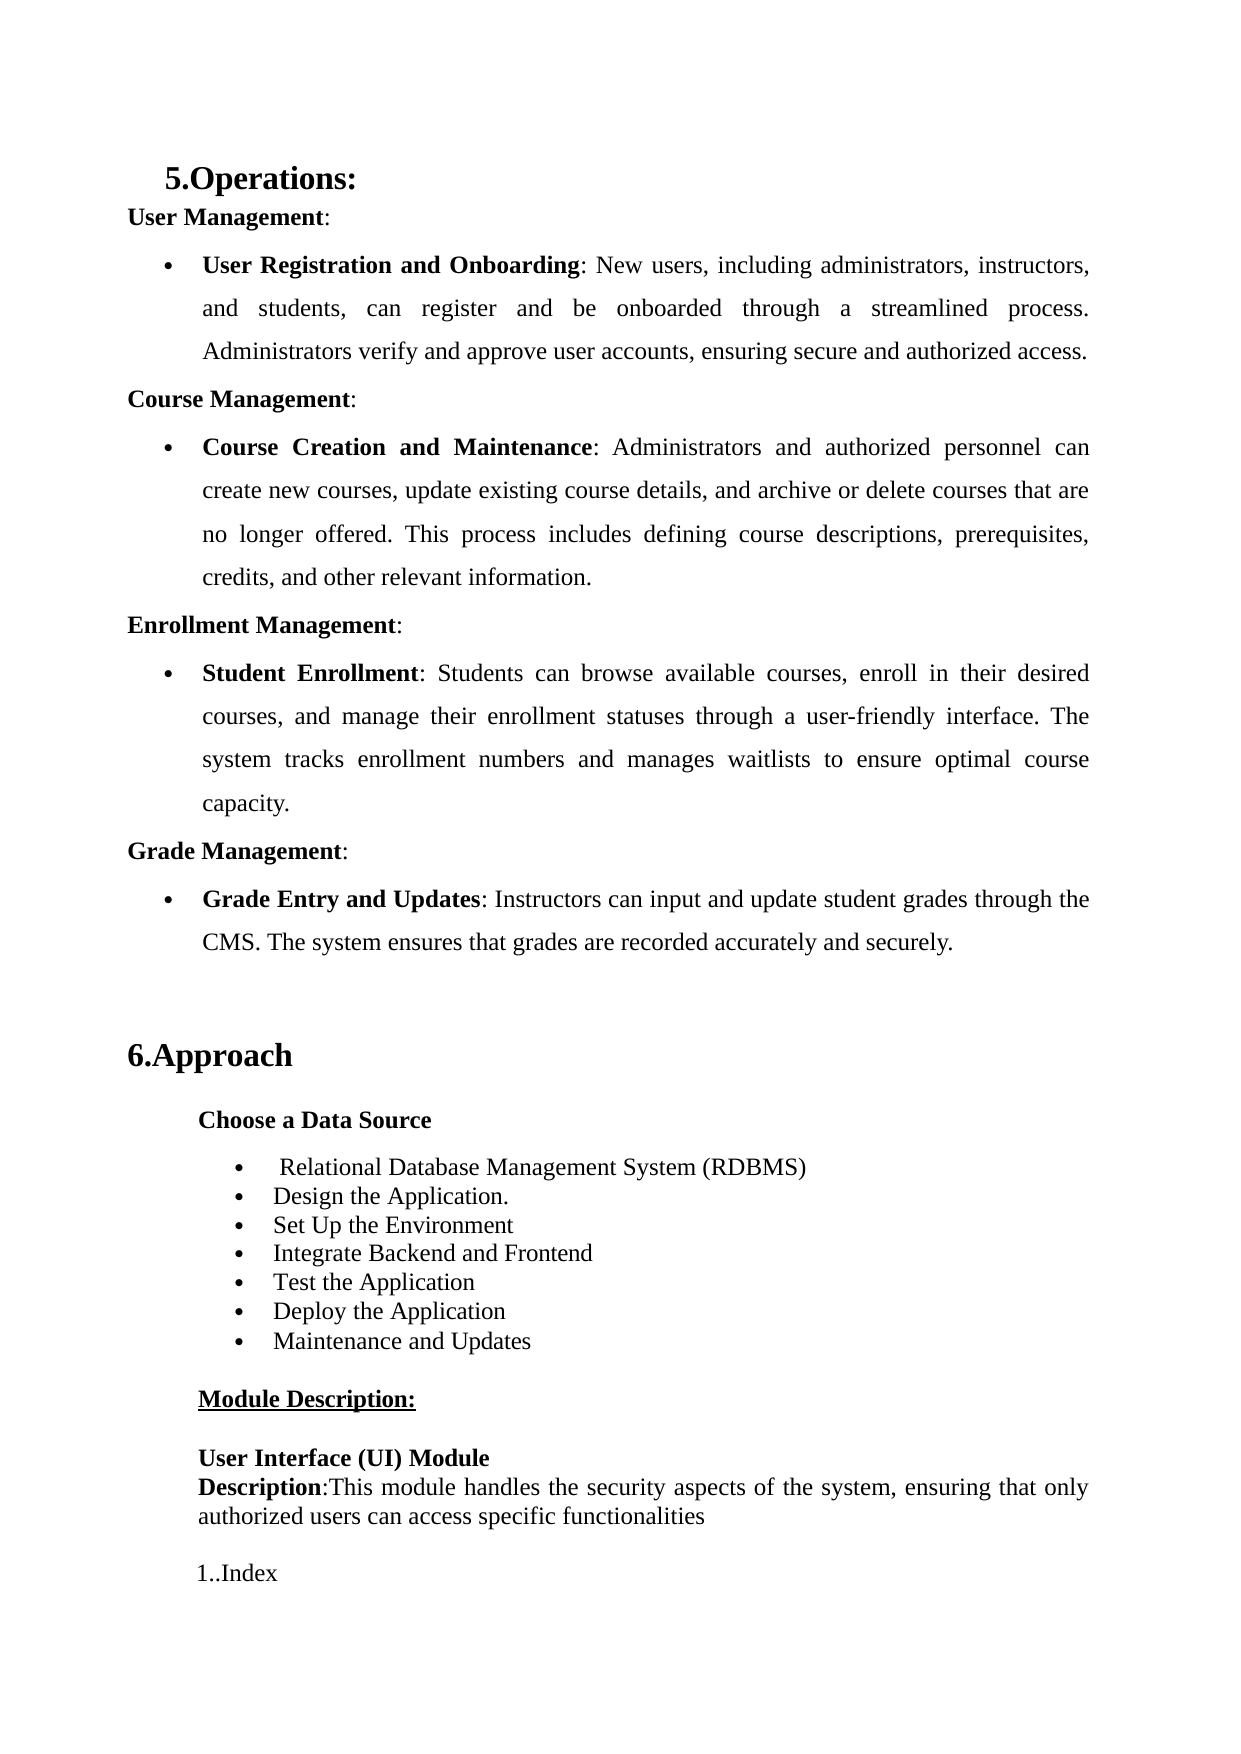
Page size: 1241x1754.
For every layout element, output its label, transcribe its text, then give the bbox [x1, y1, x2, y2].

list Course Creation and Maintenance: Administrators and authorized personnel can create new courses, update existing course details, and archive or delete courses that are no longer offered. This process includes defining course descriptions, prerequisites, credits, and other relevant information. [164, 432, 1090, 591]
subtitle User Interface (UI) Module [198, 1443, 1090, 1472]
text Description:This module handles the security aspects of the system, ensuring that only authorized users can access specific functionalities [198, 1472, 1090, 1530]
text Course Management: [127, 384, 1090, 413]
list Set Up the Environment [235, 1210, 1090, 1239]
list Maintenance and Updates [235, 1326, 1090, 1354]
text Enrollment Management: [127, 610, 1090, 639]
text Choose a Data Source [198, 1105, 1090, 1134]
list Design the Application. [235, 1181, 1090, 1210]
text Grade Management: [127, 836, 1090, 865]
subtitle 6.Approach [127, 1035, 1090, 1074]
text 1..Index [127, 1558, 1090, 1587]
list Student Enrollment: Students can browse available courses, enroll in their desired courses, and manage their enrollment statuses through a user-friendly interface. The system tracks enrollment numbers and manages waitlists to ensure optimal course capacity. [164, 658, 1090, 816]
subtitle 5.Operations: [164, 158, 1090, 196]
list Integrate Backend and Frontend [235, 1239, 1090, 1267]
text Module Description: [198, 1384, 1090, 1413]
list Relational Database Management System (RDBMS) [235, 1153, 1090, 1181]
list User Registration and Onboarding: New users, including administrators, instructors, and students, can register and be onboarded through a streamlined process. Administrators verify and approve user accounts, ensuring secure and authorized access. [164, 250, 1090, 365]
list Deploy the Application [235, 1296, 1090, 1325]
text User Management: [127, 202, 1090, 230]
list Test the Application [235, 1268, 1090, 1296]
list Grade Entry and Updates: Instructors can input and update student grades through the CMS. The system ensures that grades are recorded accurately and securely. [164, 884, 1090, 956]
